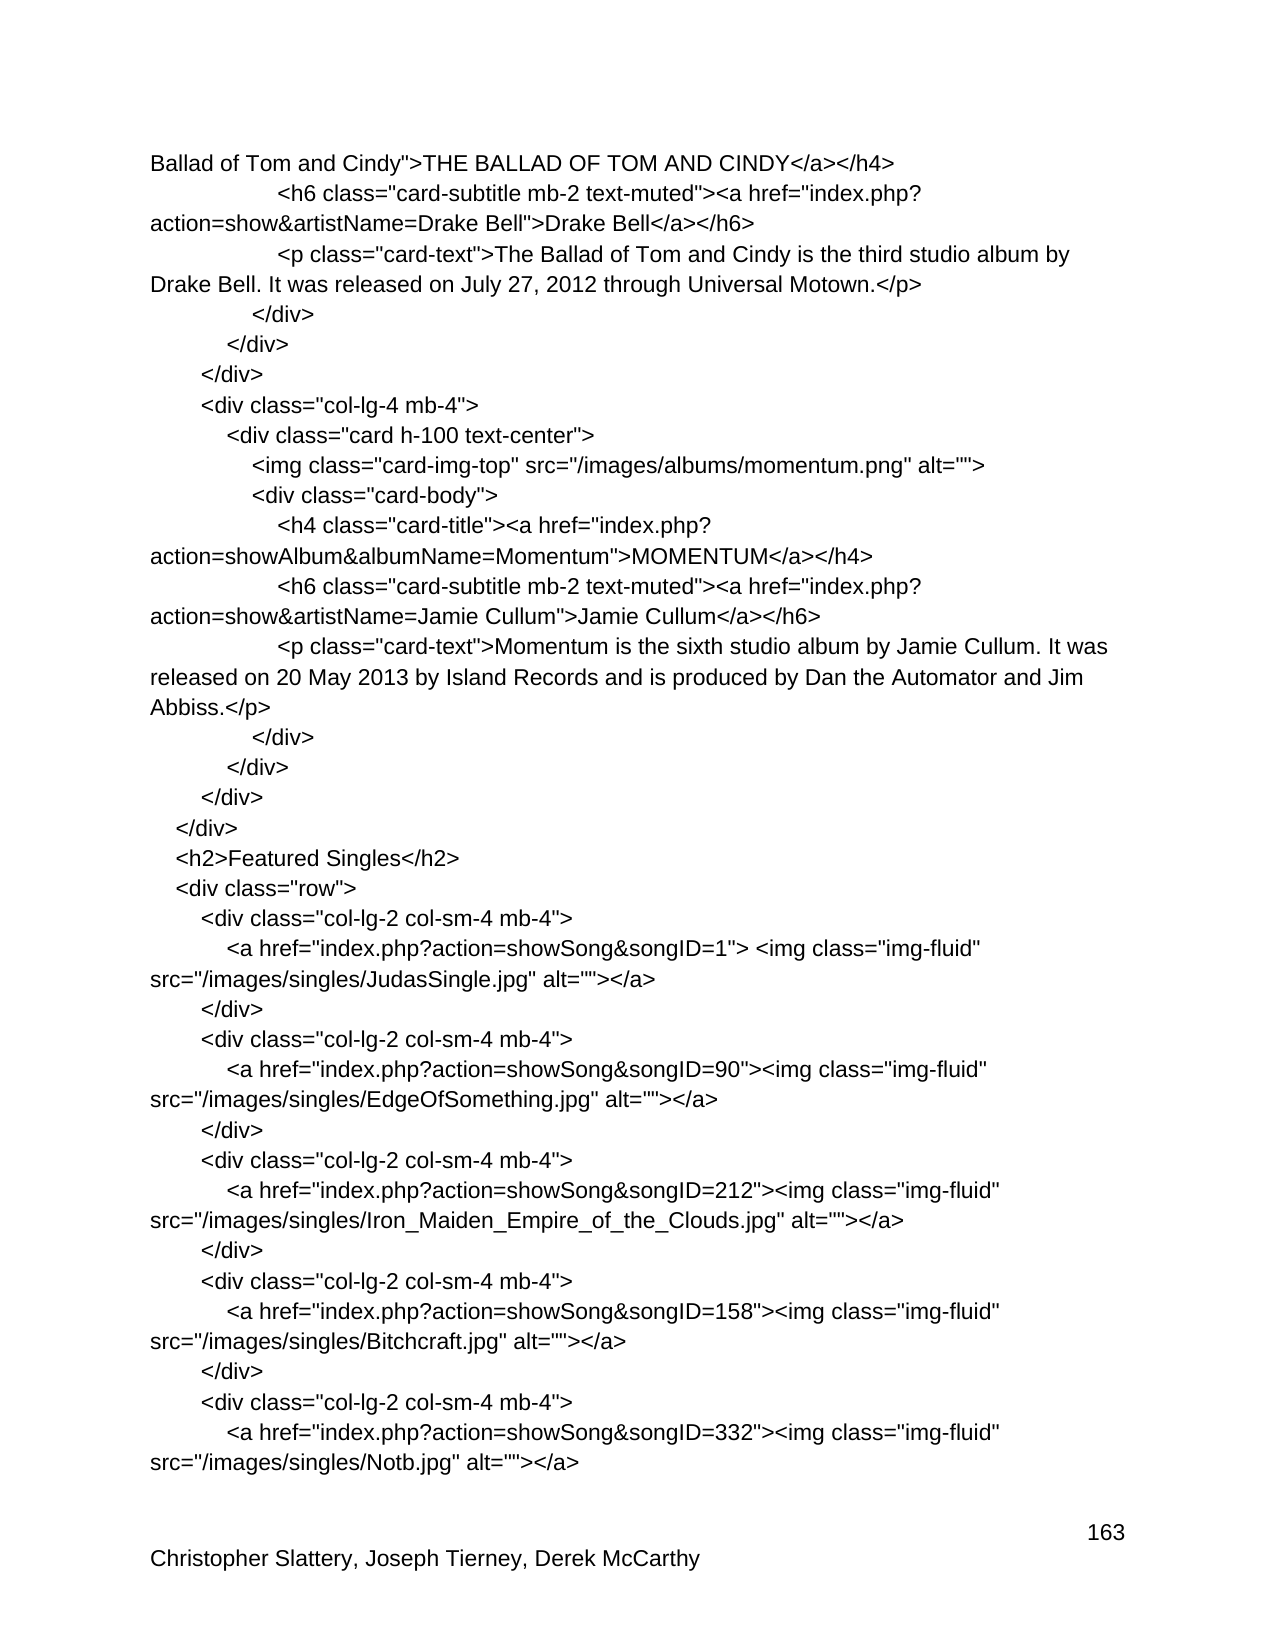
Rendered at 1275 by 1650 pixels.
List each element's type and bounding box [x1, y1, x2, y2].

text [150, 150, 1125, 1475]
